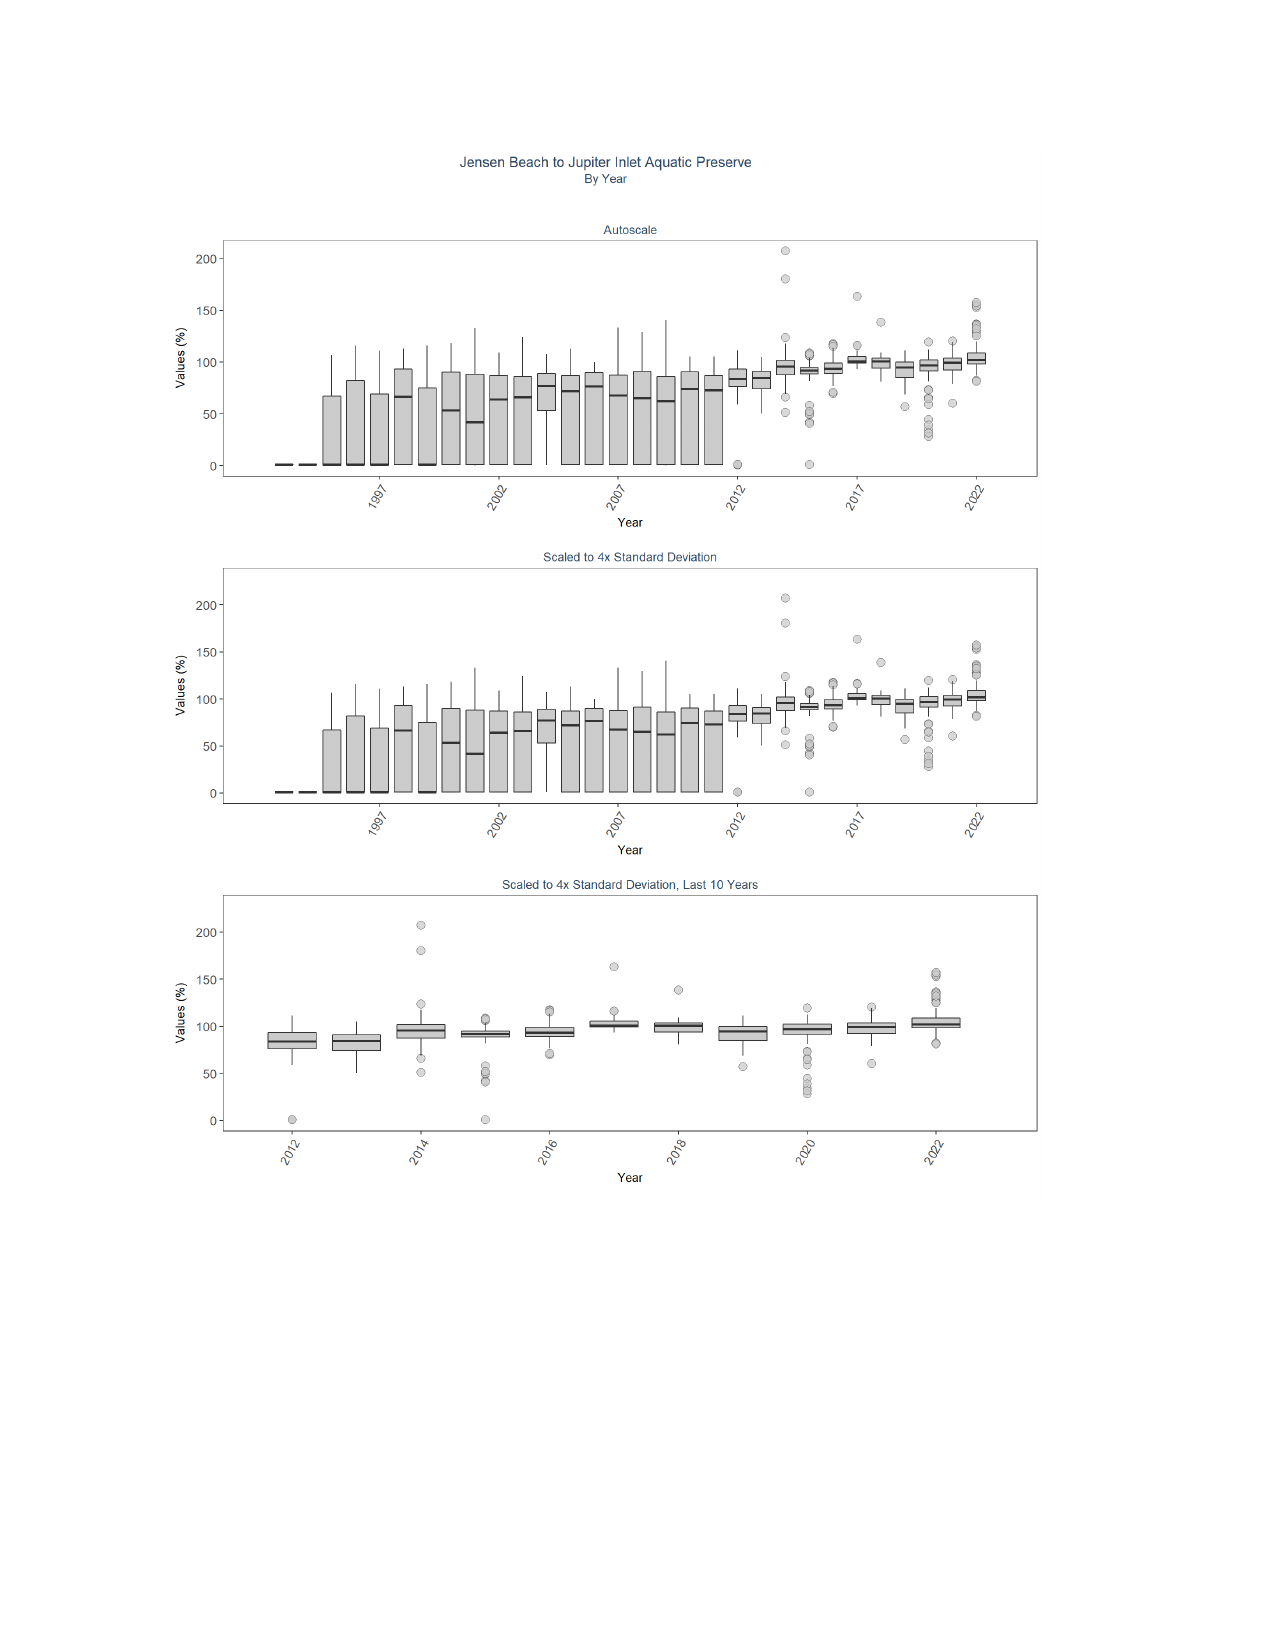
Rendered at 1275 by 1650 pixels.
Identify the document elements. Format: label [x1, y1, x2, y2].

picture [168, 150, 1044, 1200]
